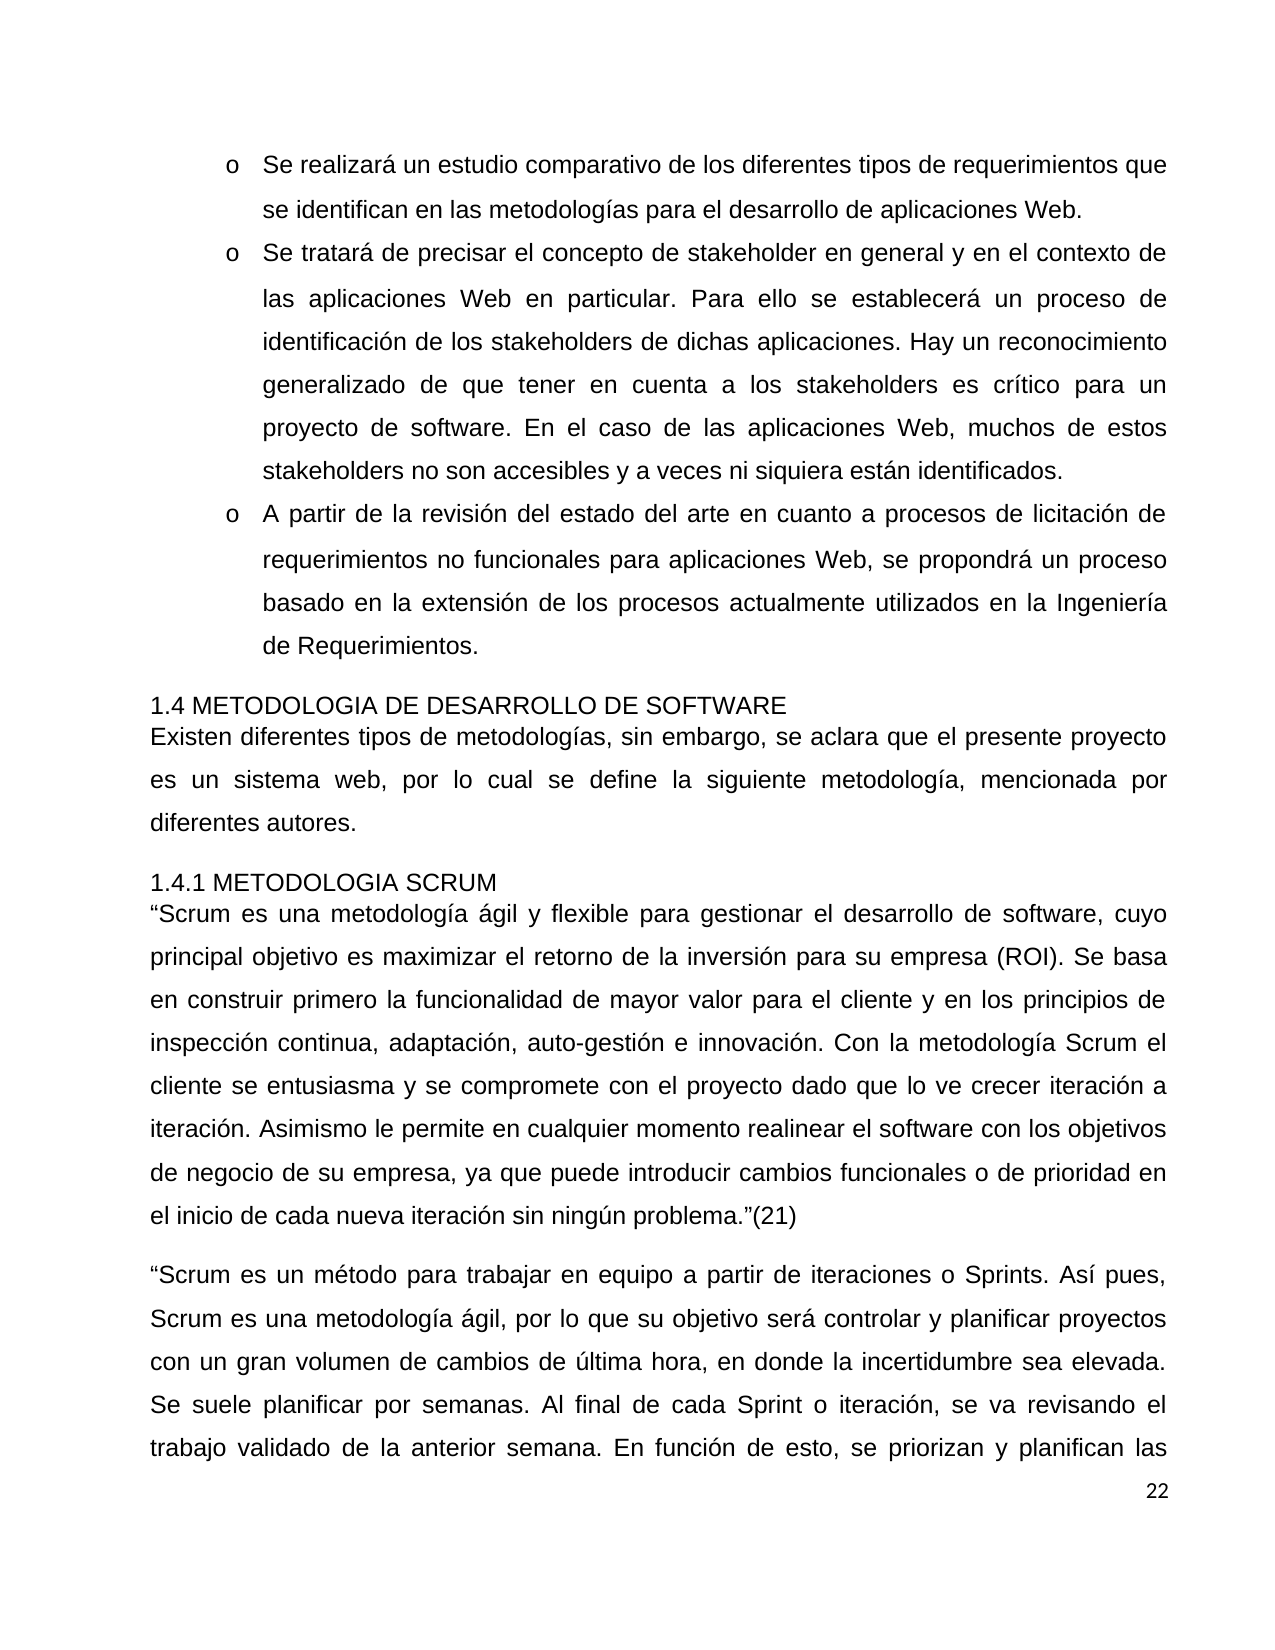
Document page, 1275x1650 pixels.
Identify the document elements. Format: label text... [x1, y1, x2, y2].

text Existen diferentes tipos de metodologías, sin embargo, se aclara que el presente proyecto es un sistema web, por lo cual se define la siguiente metodología, mencionada por diferentes autores. [150, 722, 1169, 837]
list Se tratará de precisar el concepto de stakeholder en general y en el contexto de las aplicaciones Web en particular. Para ello se establecerá un proceso de identificación de los stakeholders de dichas aplicaciones. Hay un reconocimiento generalizado de que tener en cuenta a los stakeholders es crítico para un proyecto de software. En el caso de las aplicaciones Web, muchos de estos stakeholders no son accesibles y a veces ni siquiera están identificados. [225, 238, 1169, 485]
text “Scrum es una metodología ágil y flexible para gestionar el desarrollo de software, cuyo principal objetivo es maximizar el retorno de la inversión para su empresa (ROI). Se basa en construir primero la funcionalidad de mayor valor para el cliente y en los principios de inspección continua, adaptación, auto-gestión e innovación. Con la metodología Scrum el cliente se entusiasma y se compromete con el proyecto dado que lo ve crecer iteración a iteración. Asimismo le permite en cualquier momento realinear el software con los objetivos de negocio de su empresa, ya que puede introducir cambios funcionales o de prioridad en el inicio de cada nueva iteración sin ningún problema.”(21) [150, 899, 1169, 1229]
subtitle 1.4 METODOLOGIA DE DESARROLLO DE SOFTWARE [150, 691, 1169, 719]
list Se realizará un estudio comparativo de los diferentes tipos de requerimientos que se identifican en las metodologías para el desarrollo de aplicaciones Web. [225, 150, 1169, 224]
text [150, 1261, 1169, 1462]
subtitle 1.4.1 METODOLOGIA SCRUM [150, 868, 1169, 897]
list A partir de la revisión del estado del arte en cuanto a procesos de licitación de requerimientos no funcionales para aplicaciones Web, se propondrá un proceso basado en la extensión de los procesos actualmente utilizados en la Ingeniería de Requerimientos. [225, 499, 1169, 660]
